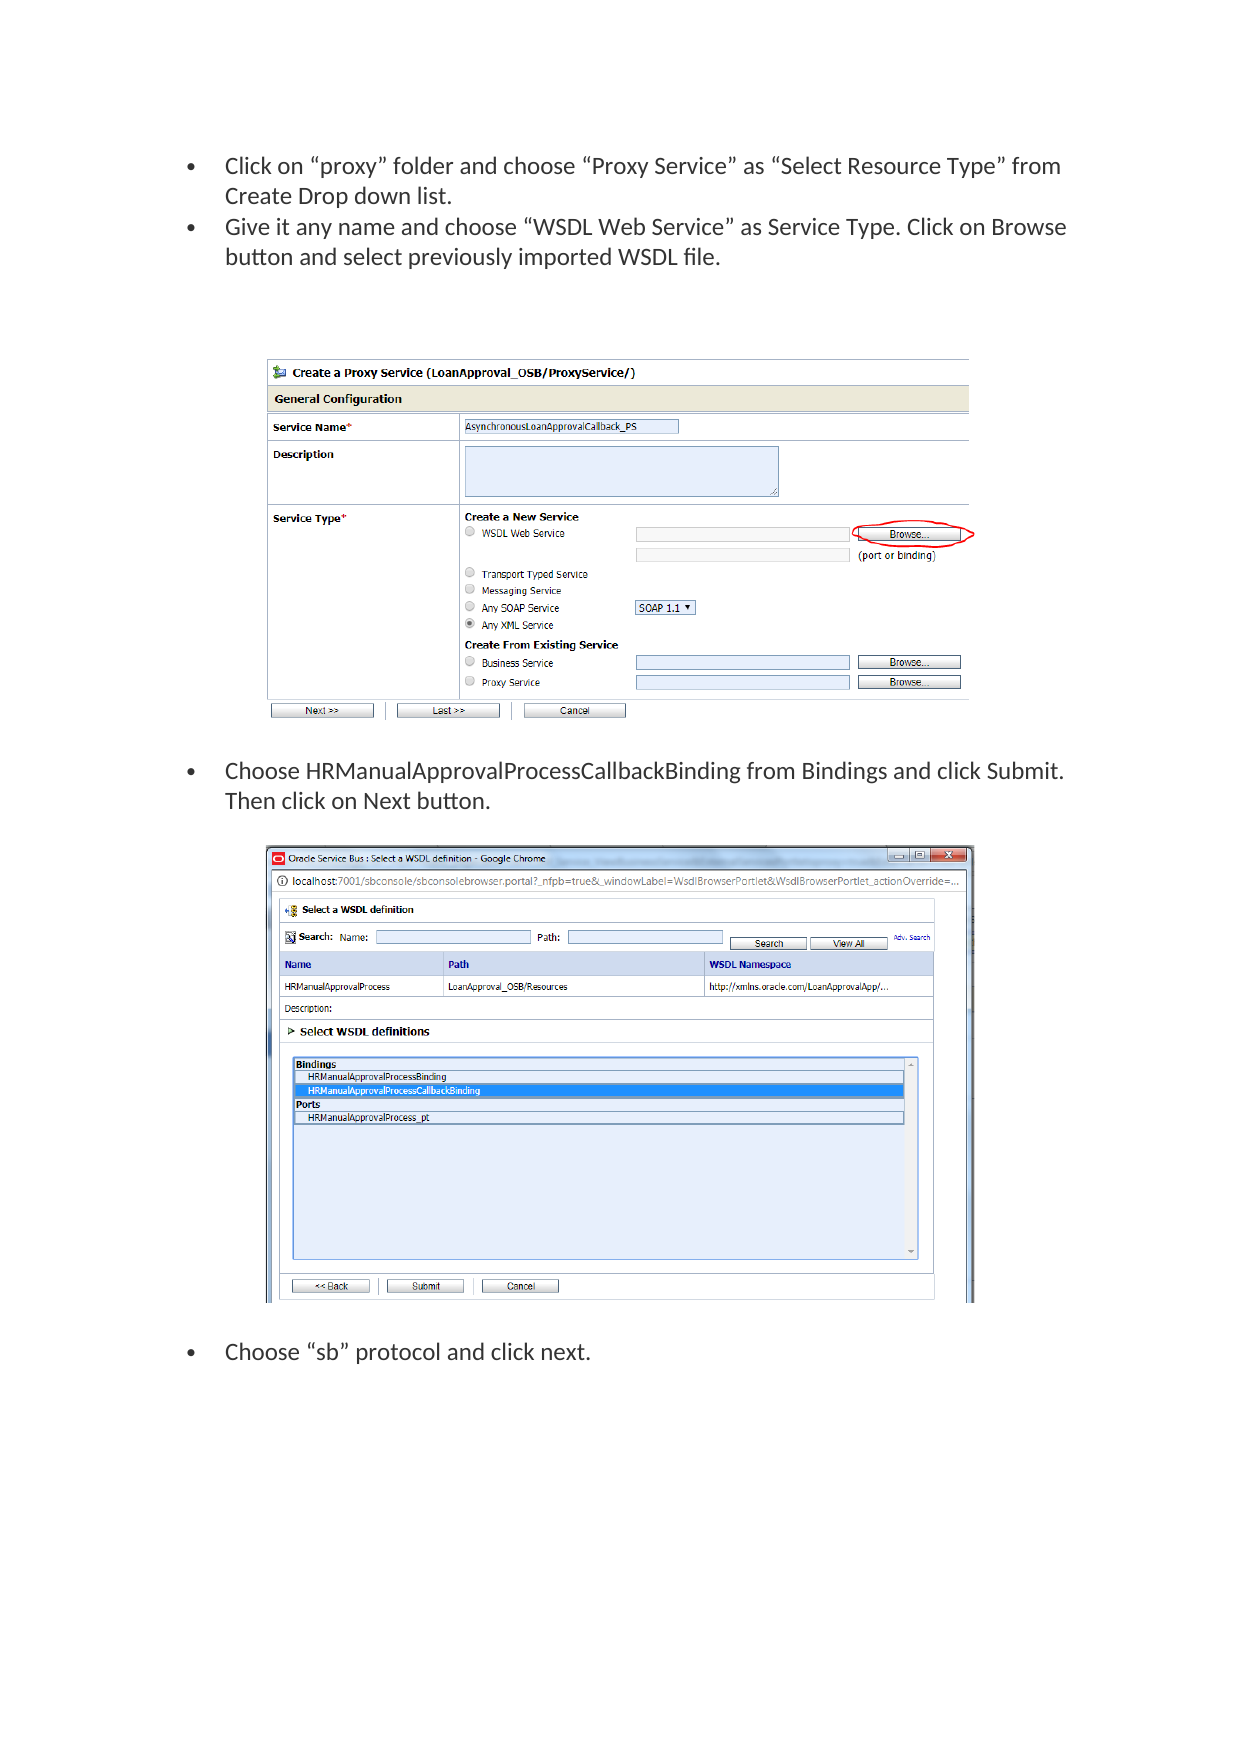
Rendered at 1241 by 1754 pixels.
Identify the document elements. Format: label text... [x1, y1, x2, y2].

list Click on “proxy” folder and choose “Proxy Service” as “Select Resource Type” from Create Drop down list. [187, 150, 1090, 211]
list Give it any name and choose “WSDL Web Service” as Service Type. Click on Browse button and select previously imported WSDL file. [187, 211, 1090, 272]
picture [265, 845, 975, 1303]
list Choose “sb” protocol and click next. [187, 1336, 1090, 1367]
picture [265, 357, 975, 722]
list Choose HRManualApprovalProcessCallbackBinding from Bindings and click Submit. Then click on Next button. [187, 755, 1090, 816]
